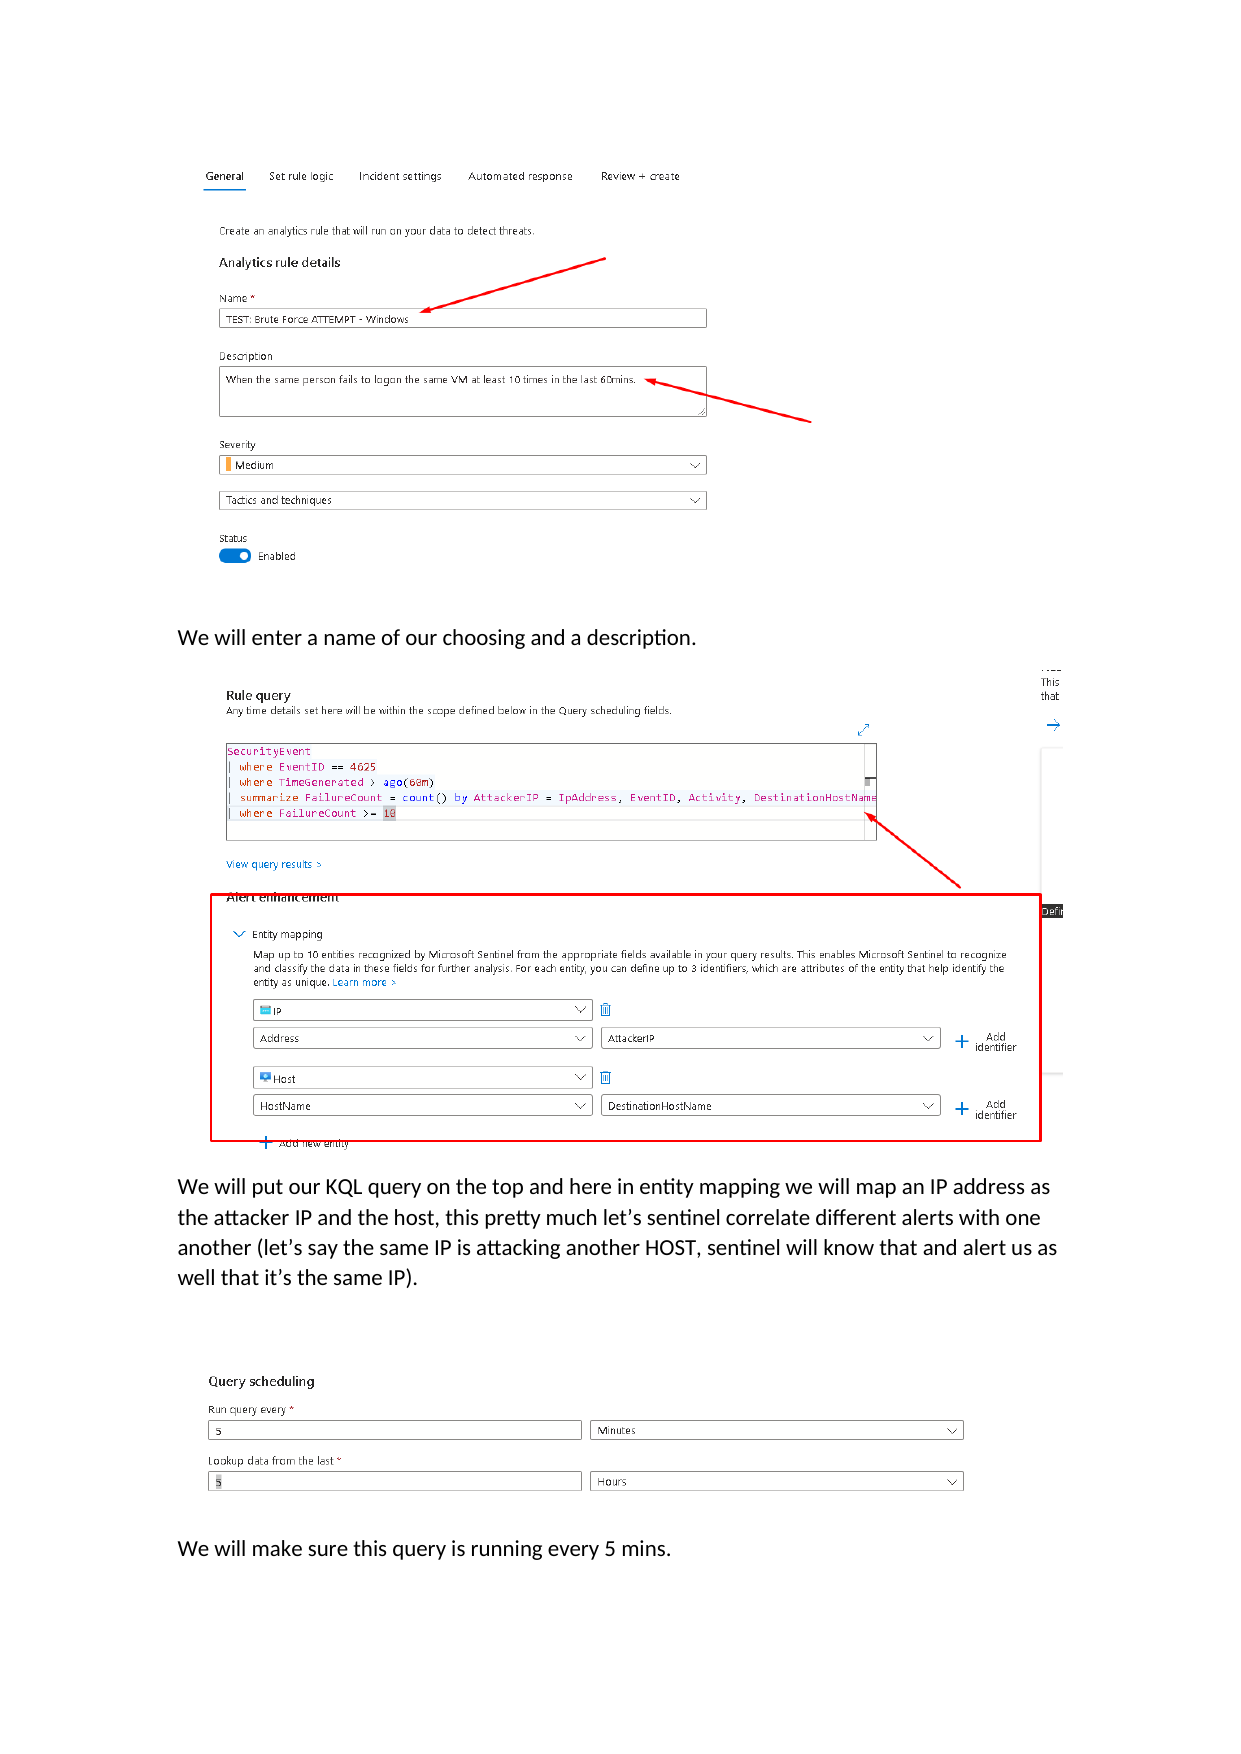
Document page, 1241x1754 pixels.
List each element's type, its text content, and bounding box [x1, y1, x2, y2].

text We will make sure this query is running every 5 mins. [177, 1534, 1063, 1562]
text We will enter a name of our choosing and a description. [177, 623, 1063, 652]
text We will put our KQL query on the top and here in entity mapping we will map an IP address as the attacker IP and the host, this pretty much let’s sentinel correlate different alerts with one another (let’s say the same IP is attacking another HOST, sentinel will know that and alert us as well that it’s the same IP). [177, 1172, 1063, 1291]
picture [177, 1356, 1063, 1516]
picture [177, 147, 1063, 605]
picture [177, 670, 1063, 1154]
